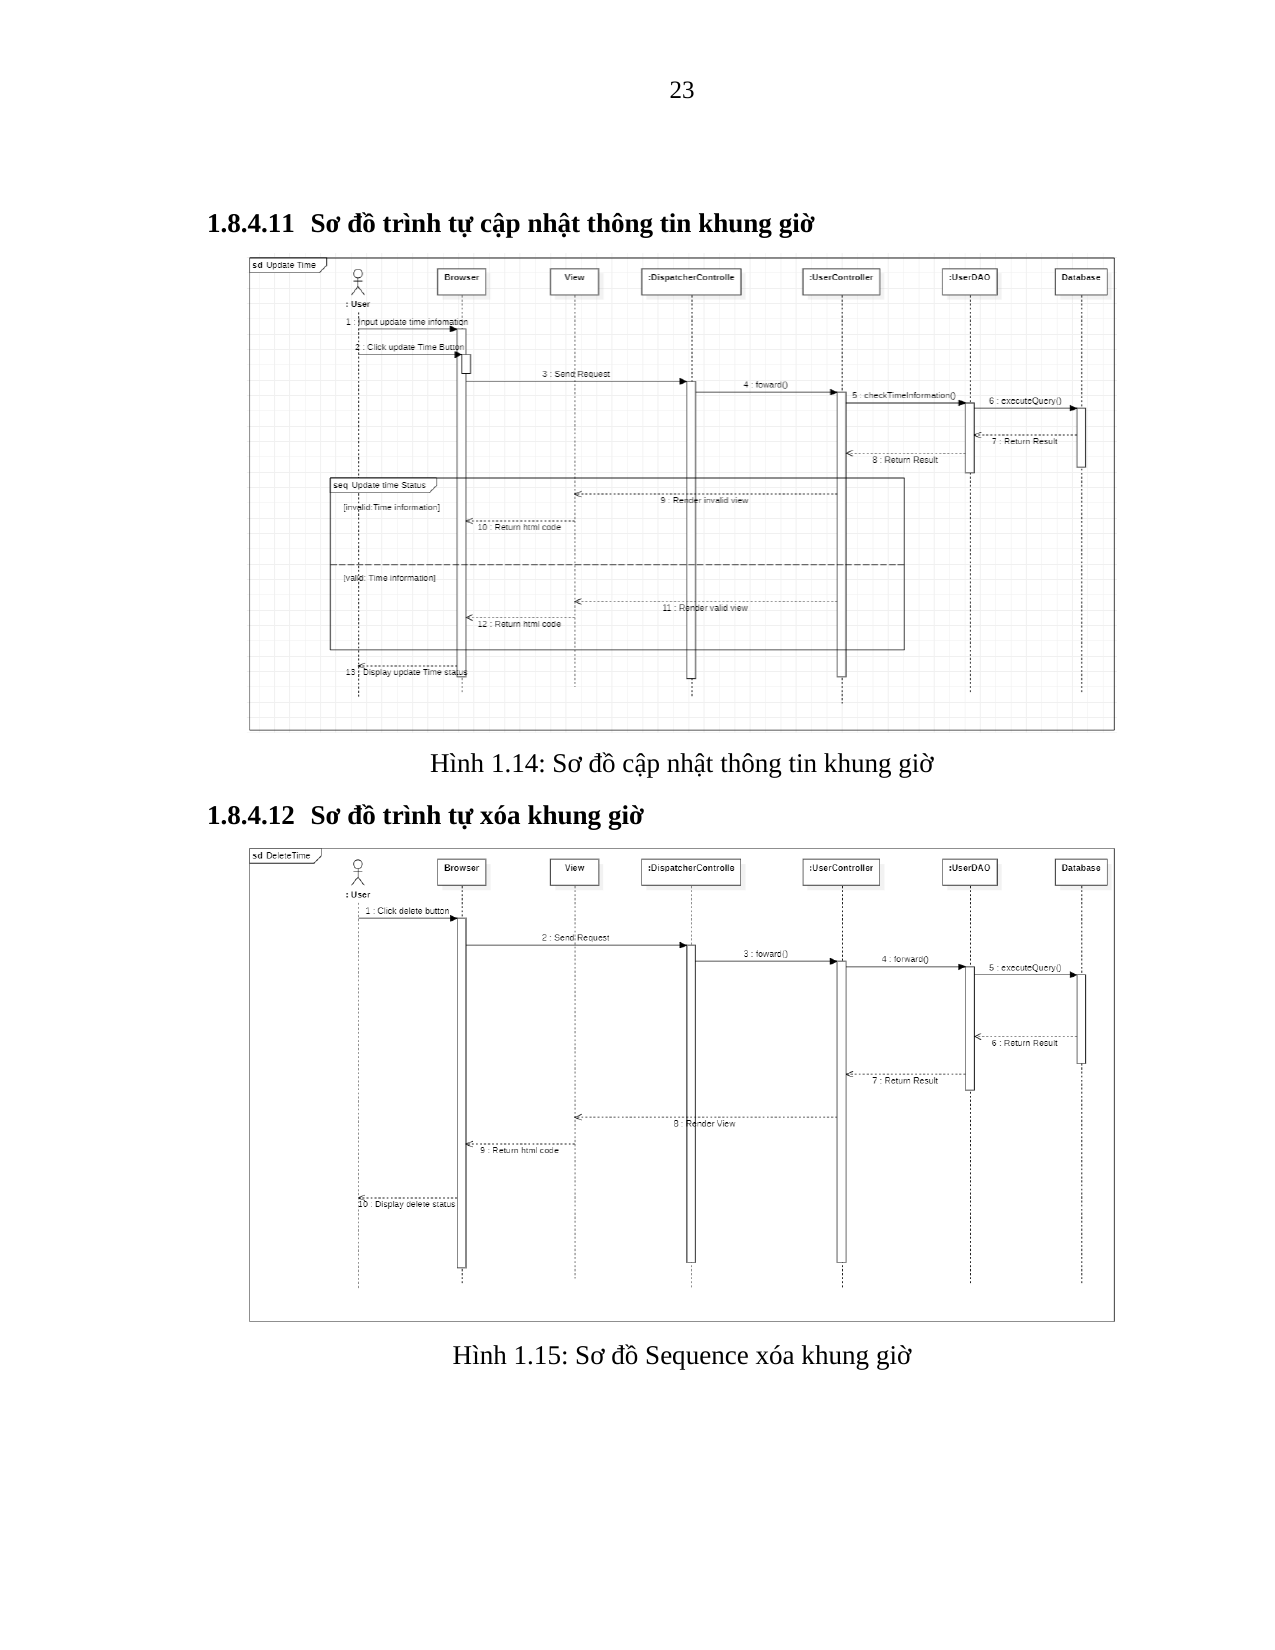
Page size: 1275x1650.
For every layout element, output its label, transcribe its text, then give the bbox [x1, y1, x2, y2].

subtitle Sơ đồ trình tự cập nhật thông tin khung giờ [207, 207, 1157, 238]
picture [246, 253, 1117, 733]
subtitle Sơ đồ trình tự xóa khung giờ [207, 799, 1157, 830]
text Hình 1.14: Sơ đồ cập nhật thông tin khung giờ [207, 747, 1157, 778]
text Hình 1.15: Sơ đồ Sequence xóa khung giờ [207, 1339, 1157, 1370]
picture [246, 845, 1117, 1325]
